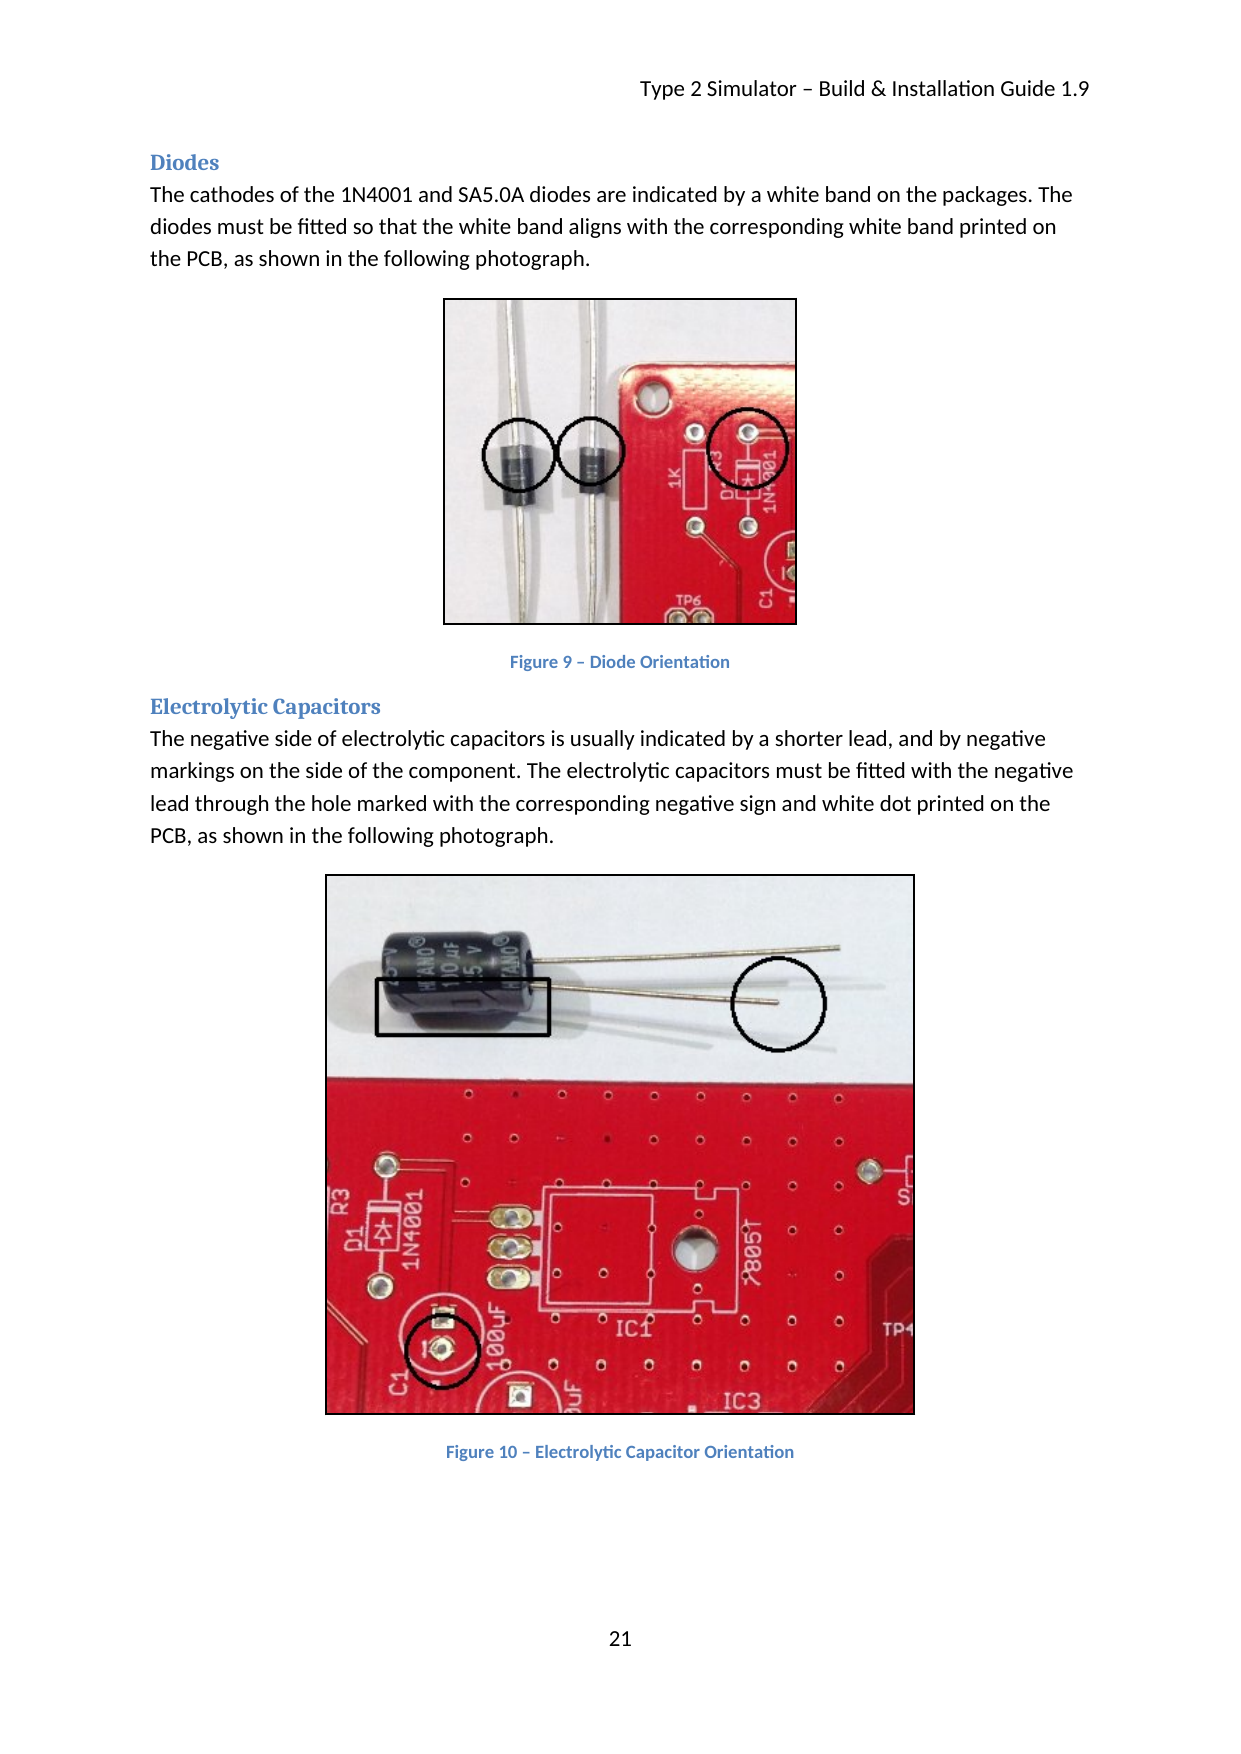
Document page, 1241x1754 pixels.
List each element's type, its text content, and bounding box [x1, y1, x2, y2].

subtitle Electrolytic Capacitors [150, 694, 1090, 720]
text The negative side of electrolytic capacitors is usually indicated by a shorter lead, and by negative markings on the side of the component. The electrolytic capacitors must be fitted with the negative lead through the hole marked with the corresponding negative sign and white dot printed on the PCB, as shown in the following photograph. [150, 724, 1090, 849]
picture [445, 300, 795, 623]
text The cathodes of the 1N4001 and SA5.0A diodes are indicated by a white band on the packages. The diodes must be fitted so that the white band aligns with the corresponding white band printed on the PCB, as shown in the following photograph. [150, 180, 1090, 273]
subtitle Diodes [150, 150, 1090, 176]
text Figure 10 – Electrolytic Capacitor Orientation [150, 1440, 1090, 1463]
picture [327, 876, 913, 1413]
text Figure 9 – Diode Orientation [150, 650, 1090, 673]
